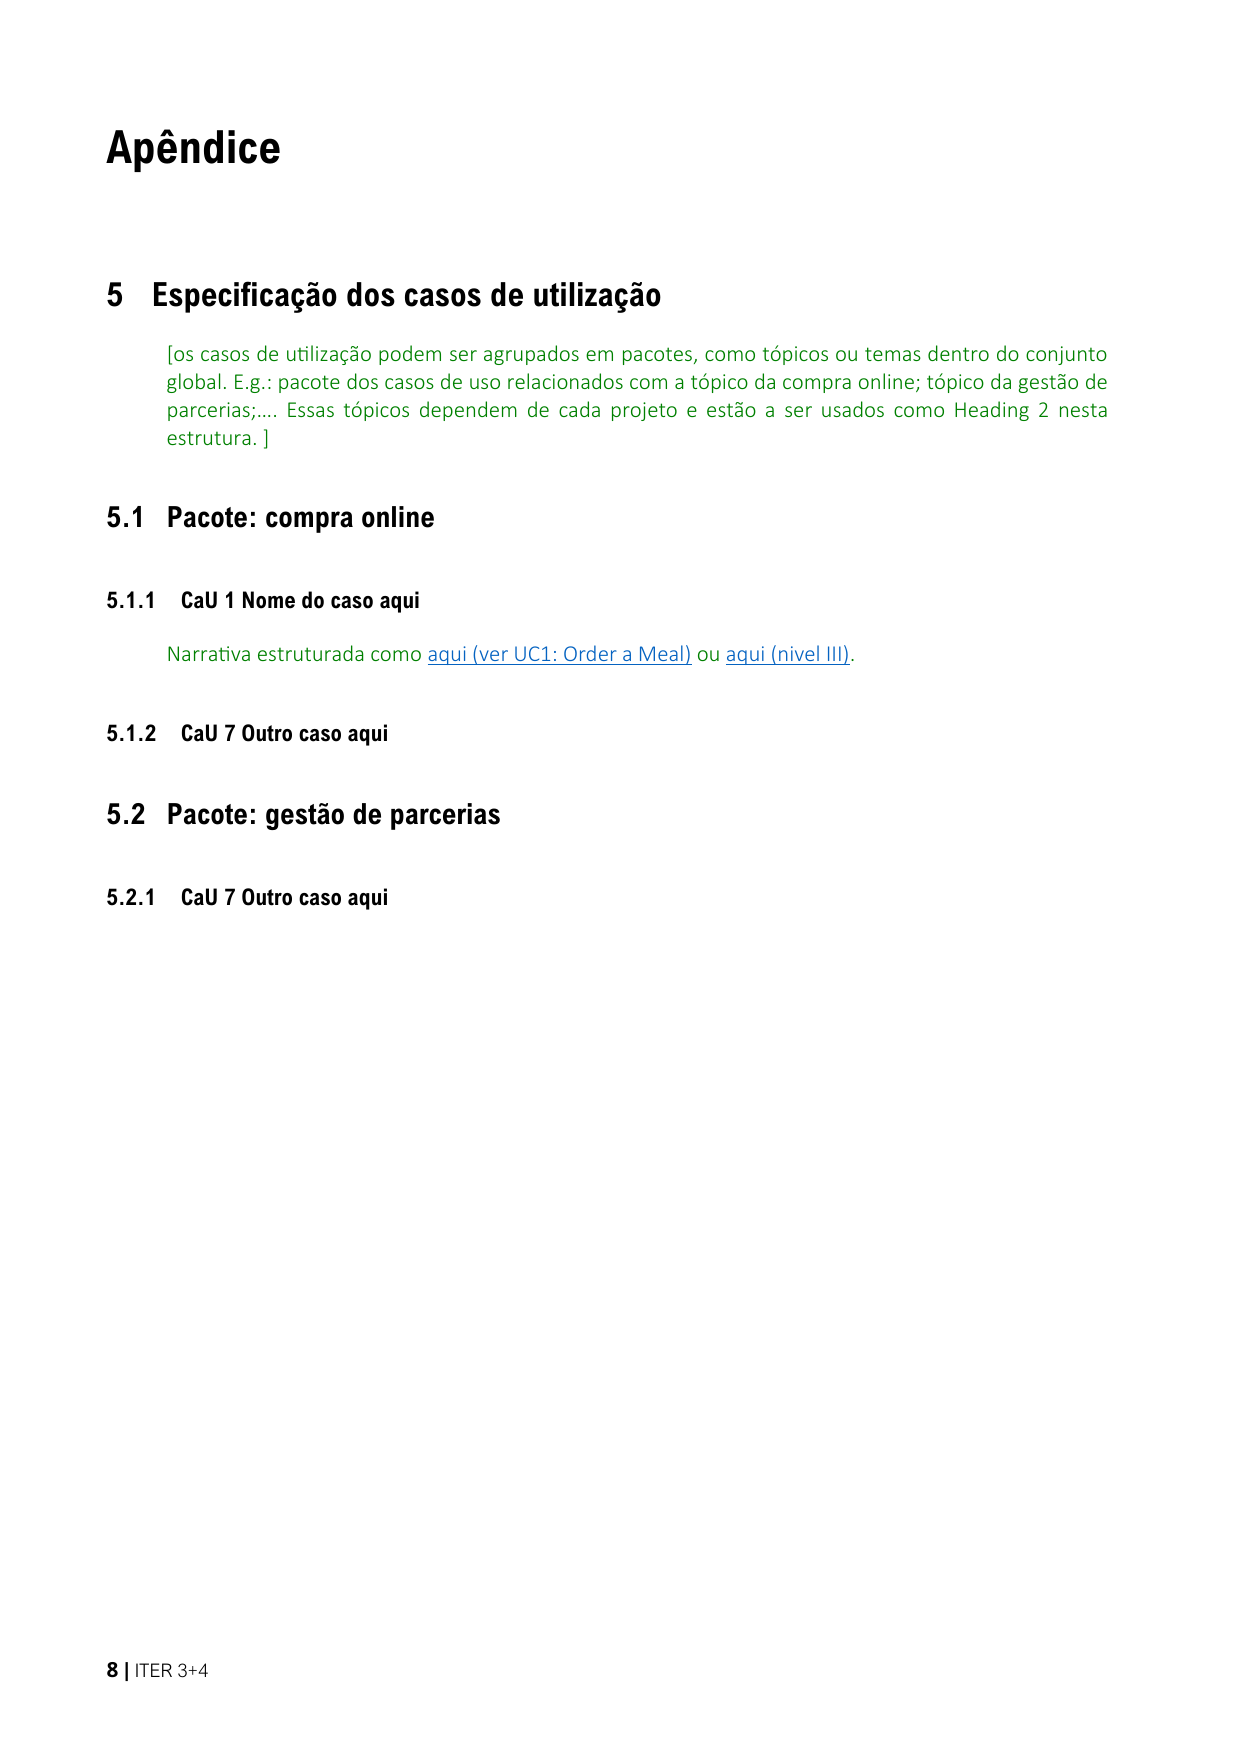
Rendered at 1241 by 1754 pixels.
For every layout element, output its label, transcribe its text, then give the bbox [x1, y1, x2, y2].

subtitle Especificação dos casos de utilização [106, 273, 1110, 314]
subtitle Pacote: gestão de parcerias [106, 798, 1051, 831]
text [os casos de utilização podem ser agrupados em pacotes, como tópicos ou temas dentro do conjunto global. E.g.: pacote dos casos de uso relacionados com a tópico da compra online; tópico da gestão de parcerias;…. Essas tópicos dependem de cada projeto e estão a ser usados como Heading 2 nesta estrutura. ] [166, 339, 1110, 451]
text Narrativa estruturada como aqui (ver UC1: Order a Meal) ou aqui (nivel III). [166, 639, 1110, 667]
subtitle CaU 1 Nome do caso aqui [106, 584, 1110, 614]
subtitle CaU 7 Outro caso aqui [106, 717, 1110, 748]
title Apêndice [106, 118, 1051, 173]
subtitle Pacote: compra online [106, 501, 1051, 534]
subtitle CaU 7 Outro caso aqui [106, 881, 1110, 911]
